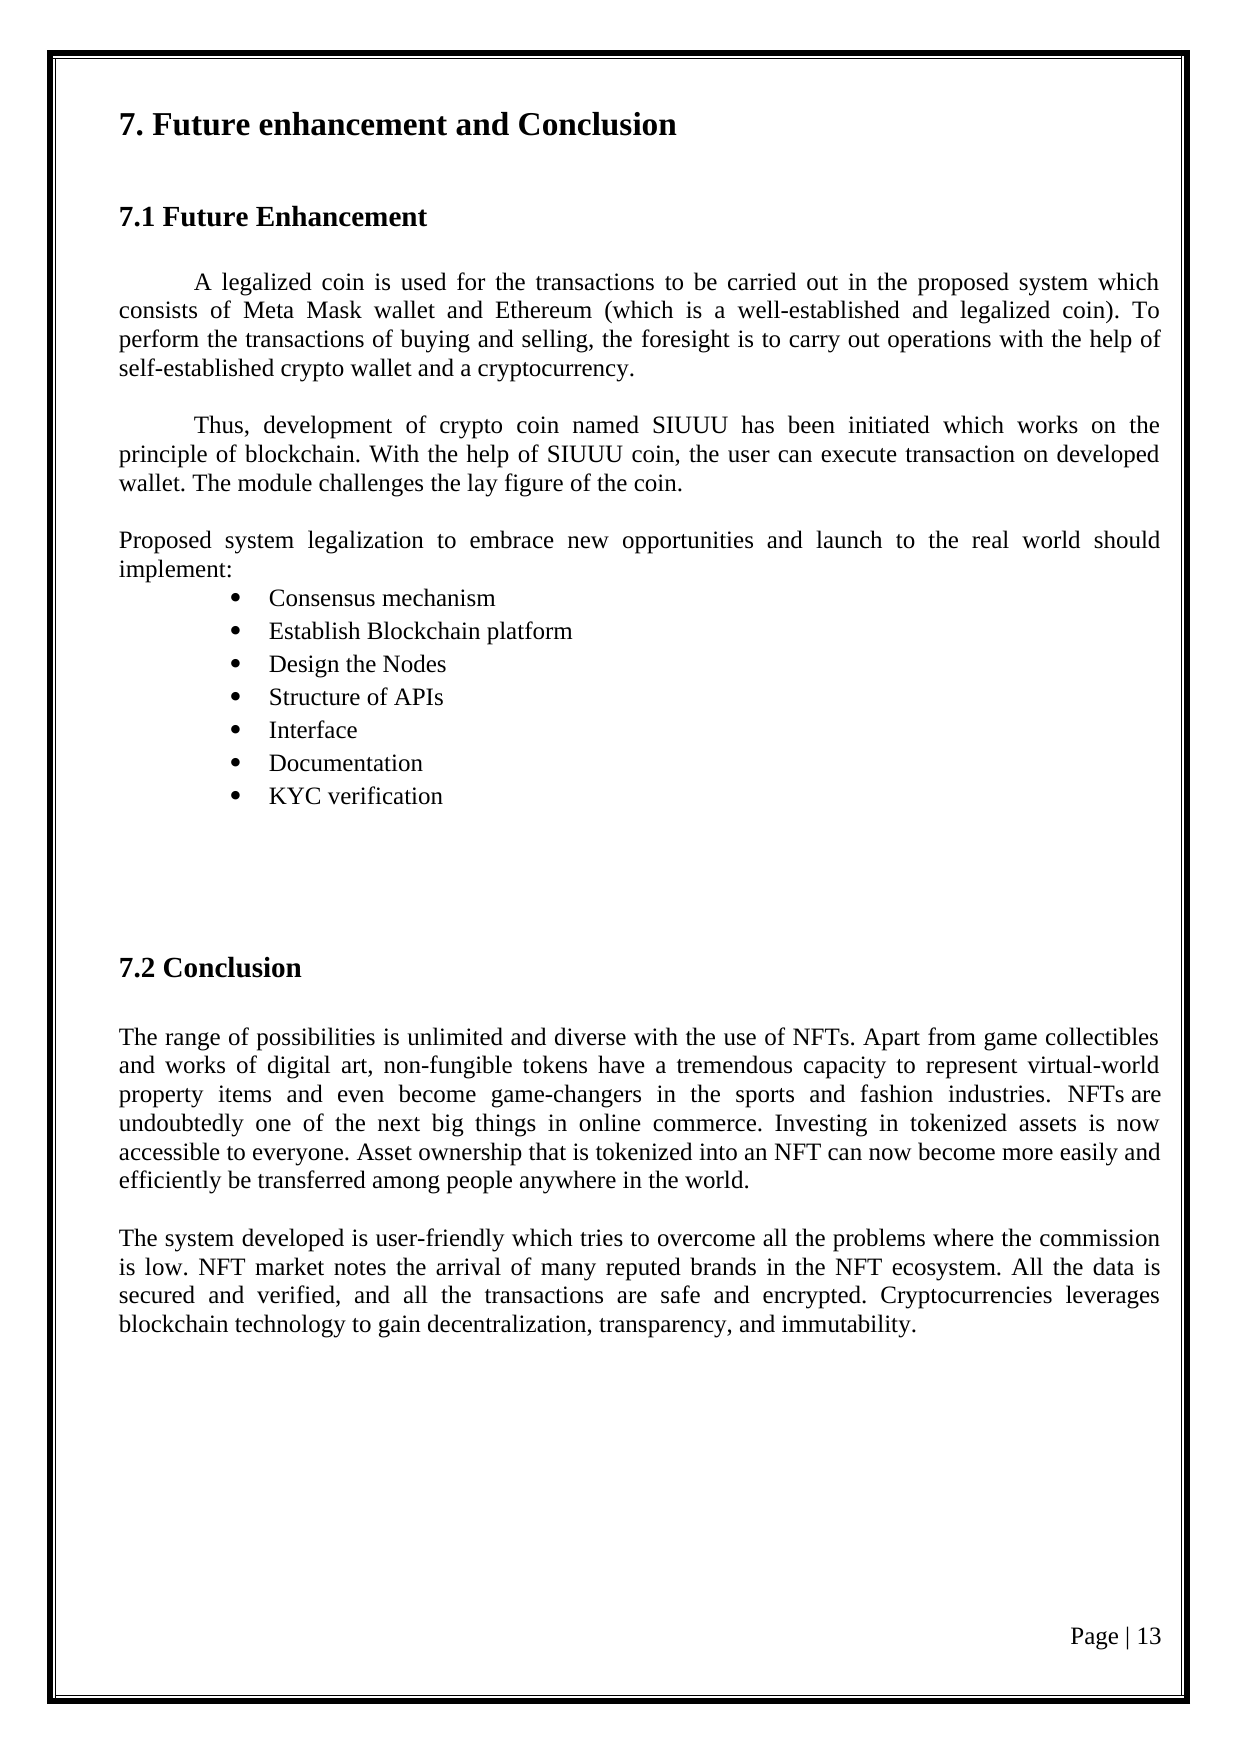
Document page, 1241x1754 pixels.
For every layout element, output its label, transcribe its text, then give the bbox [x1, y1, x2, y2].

list Structure of APIs [231, 682, 1161, 711]
list Establish Blockchain platform [231, 616, 1161, 645]
text The system developed is user-friendly which tries to overcome all the problems where the commission is low. NFT market notes the arrival of many reputed brands in the NFT ecosystem. All the data is secured and verified, and all the transactions are safe and encrypted. Cryptocurrencies leverages blockchain technology to gain decentralization, transparency, and immutability. [119, 1223, 1161, 1338]
list Consensus mechanism [231, 583, 1161, 612]
text A legalized coin is used for the transactions to be carried out in the proposed system which consists of Meta Mask wallet and Ethereum (which is a well-established and legalized coin). To perform the transactions of buying and selling, the foresight is to carry out operations with the help of self-established crypto wallet and a cryptocurrency. [119, 267, 1161, 382]
text Proposed system legalization to embrace new opportunities and launch to the real world should implement: [119, 525, 1161, 583]
list Interface [231, 715, 1161, 744]
text 7.2 Conclusion [119, 950, 1161, 983]
list KYC verification [231, 781, 1161, 810]
text The range of possibilities is unlimited and diverse with the use of NFTs. Apart from game collectibles and works of digital art, non-fungible tokens have a tremendous capacity to represent virtual-world property items and even become game-changers in the sports and fashion industries. NFTs are undoubtedly one of the next big things in online commerce. Investing in tokenized assets is now accessible to everyone. Asset ownership that is tokenized into an NFT can now become more easily and efficiently be transferred among people anywhere in the world. [119, 1022, 1161, 1194]
text 7.1 Future Enhancement [119, 199, 1161, 233]
list Design the Nodes [231, 649, 1161, 678]
list Documentation [231, 748, 1161, 777]
text Thus, development of crypto coin named SIUUU has been initiated which works on the principle of blockchain. With the help of SIUUU coin, the user can execute transaction on developed wallet. The module challenges the lay figure of the coin. [119, 410, 1161, 497]
text 7. Future enhancement and Conclusion [119, 104, 1161, 142]
